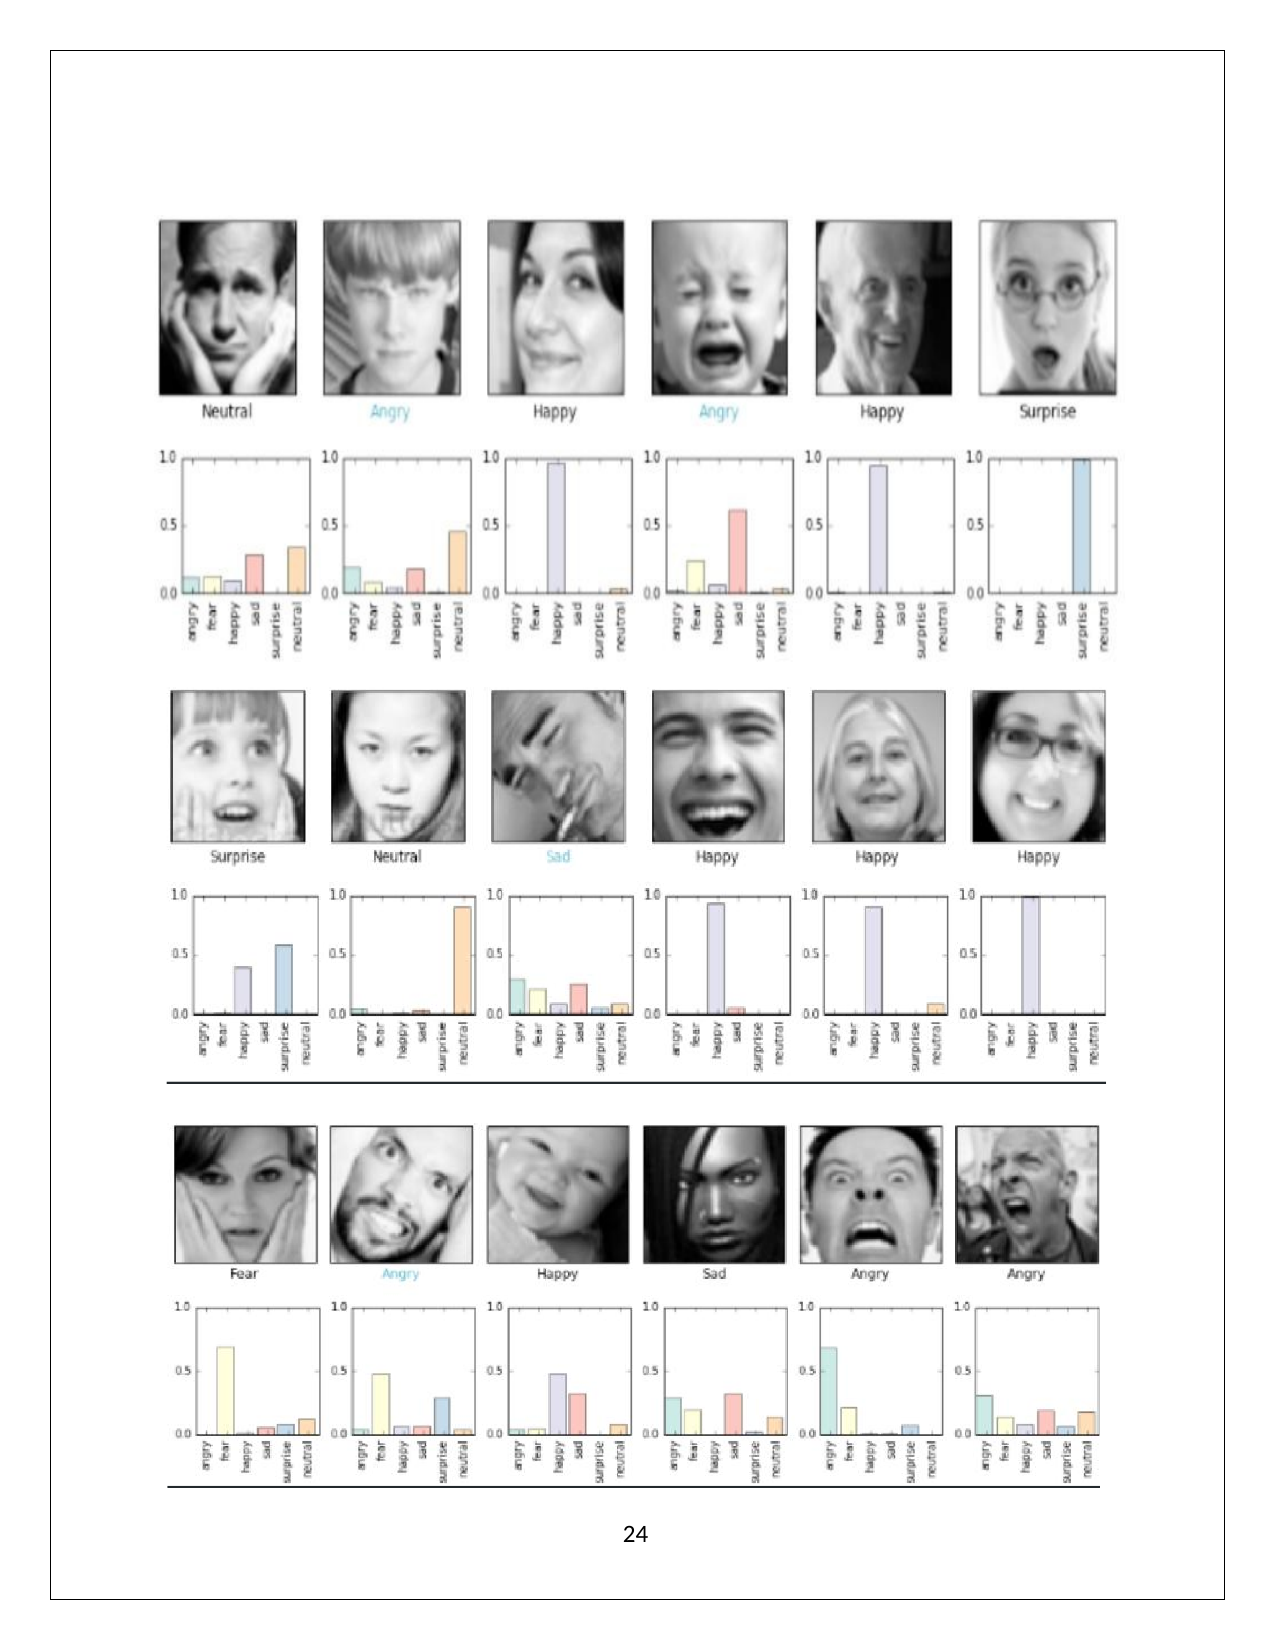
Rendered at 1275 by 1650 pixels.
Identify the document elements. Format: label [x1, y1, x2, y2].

picture [154, 215, 1126, 662]
picture [166, 687, 1107, 1084]
picture [167, 1123, 1100, 1488]
